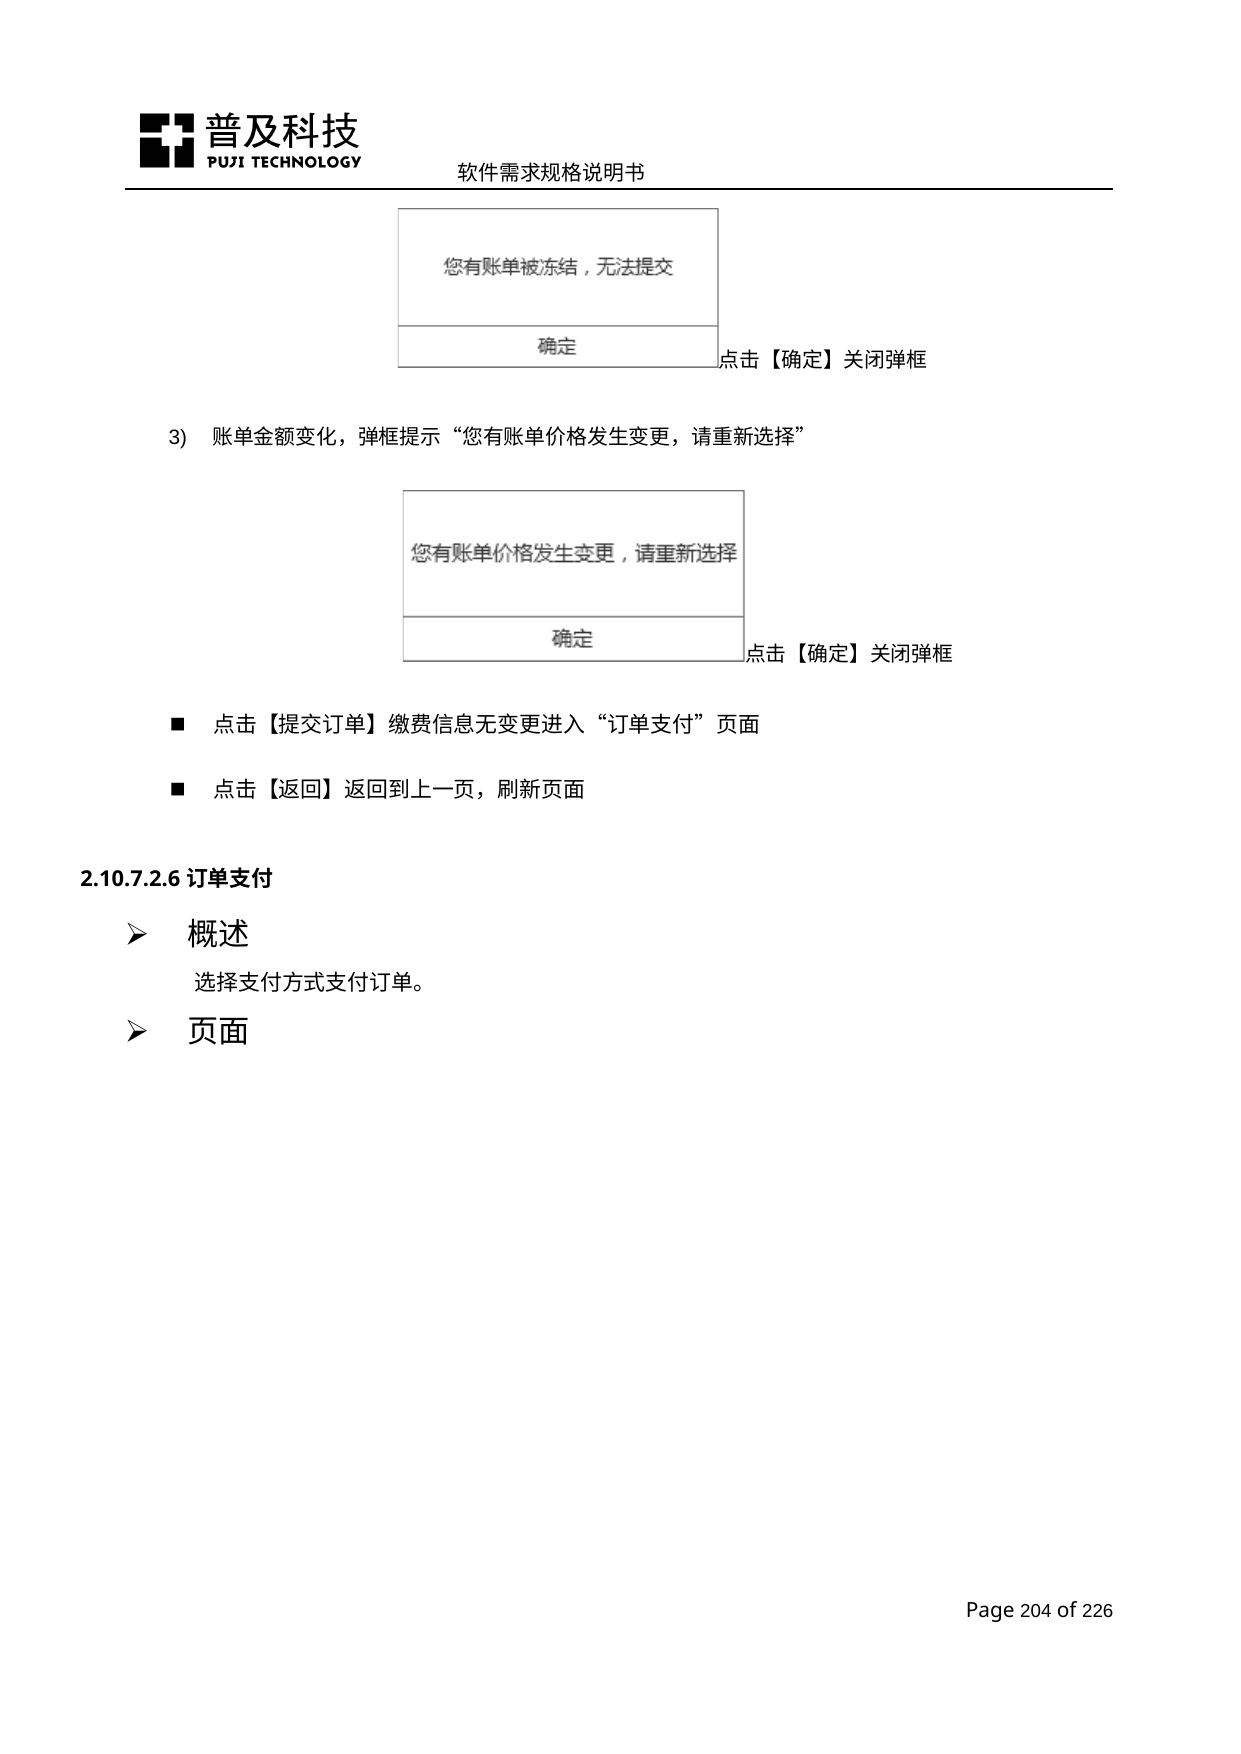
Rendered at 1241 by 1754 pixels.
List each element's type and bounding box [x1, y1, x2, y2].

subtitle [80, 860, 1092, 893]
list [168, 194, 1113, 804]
picture [402, 490, 745, 662]
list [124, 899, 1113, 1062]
picture [397, 208, 719, 368]
picture [124, 103, 365, 180]
